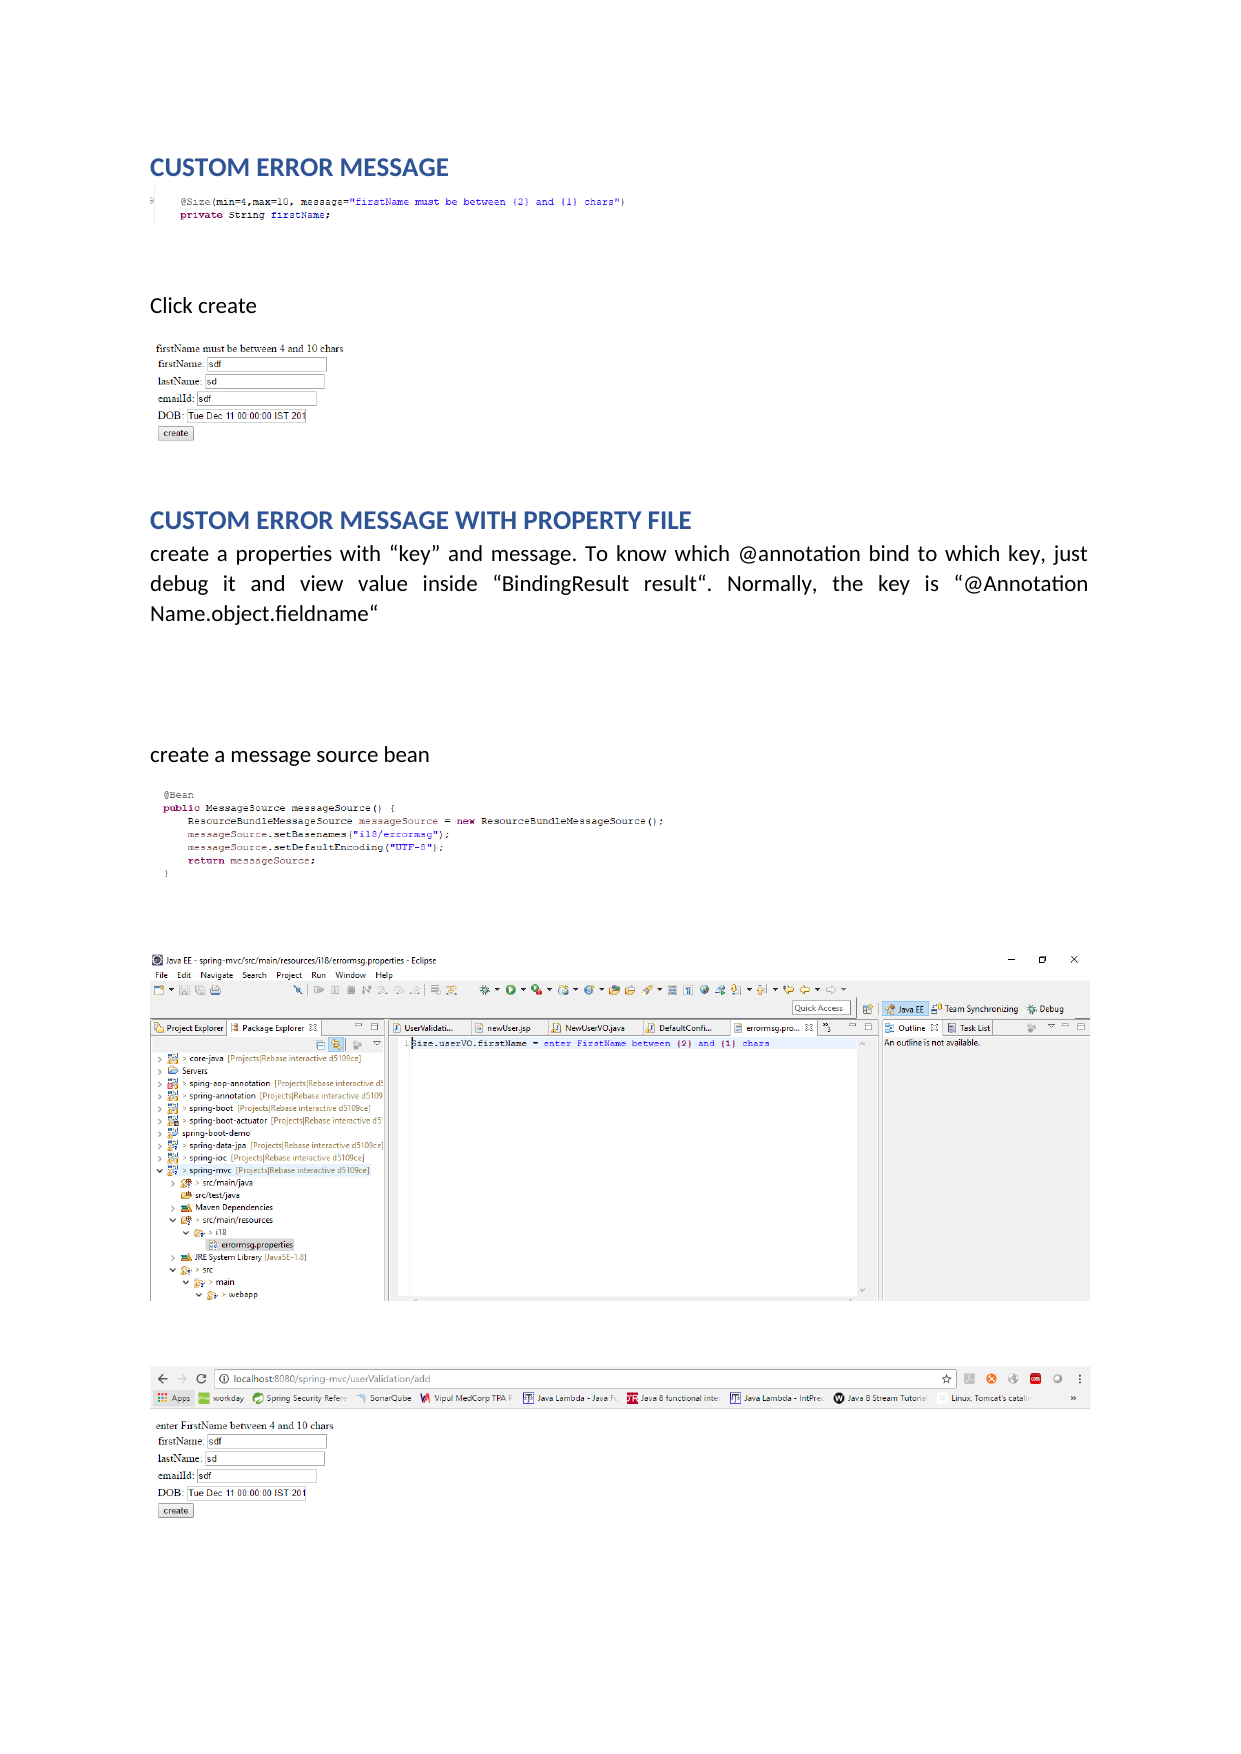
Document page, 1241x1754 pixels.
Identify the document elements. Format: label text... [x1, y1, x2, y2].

picture [150, 787, 1091, 887]
picture [150, 185, 1091, 226]
subtitle CUSTOM ERROR MESSAGE [150, 150, 1090, 183]
text create a message source bean [150, 740, 1090, 768]
picture [150, 1366, 1091, 1581]
picture [150, 338, 1091, 485]
picture [150, 952, 1091, 1301]
text Click create [150, 291, 1090, 319]
text create a properties with “key” and message. To know which @annotation bind to which key, just debug it and view value inside “BindingResult result“. Normally, the key is “@Annotation Name.object.fieldname“ [150, 539, 1090, 628]
subtitle CUSTOM ERROR MESSAGE WITH PROPERTY FILE [150, 503, 1090, 537]
